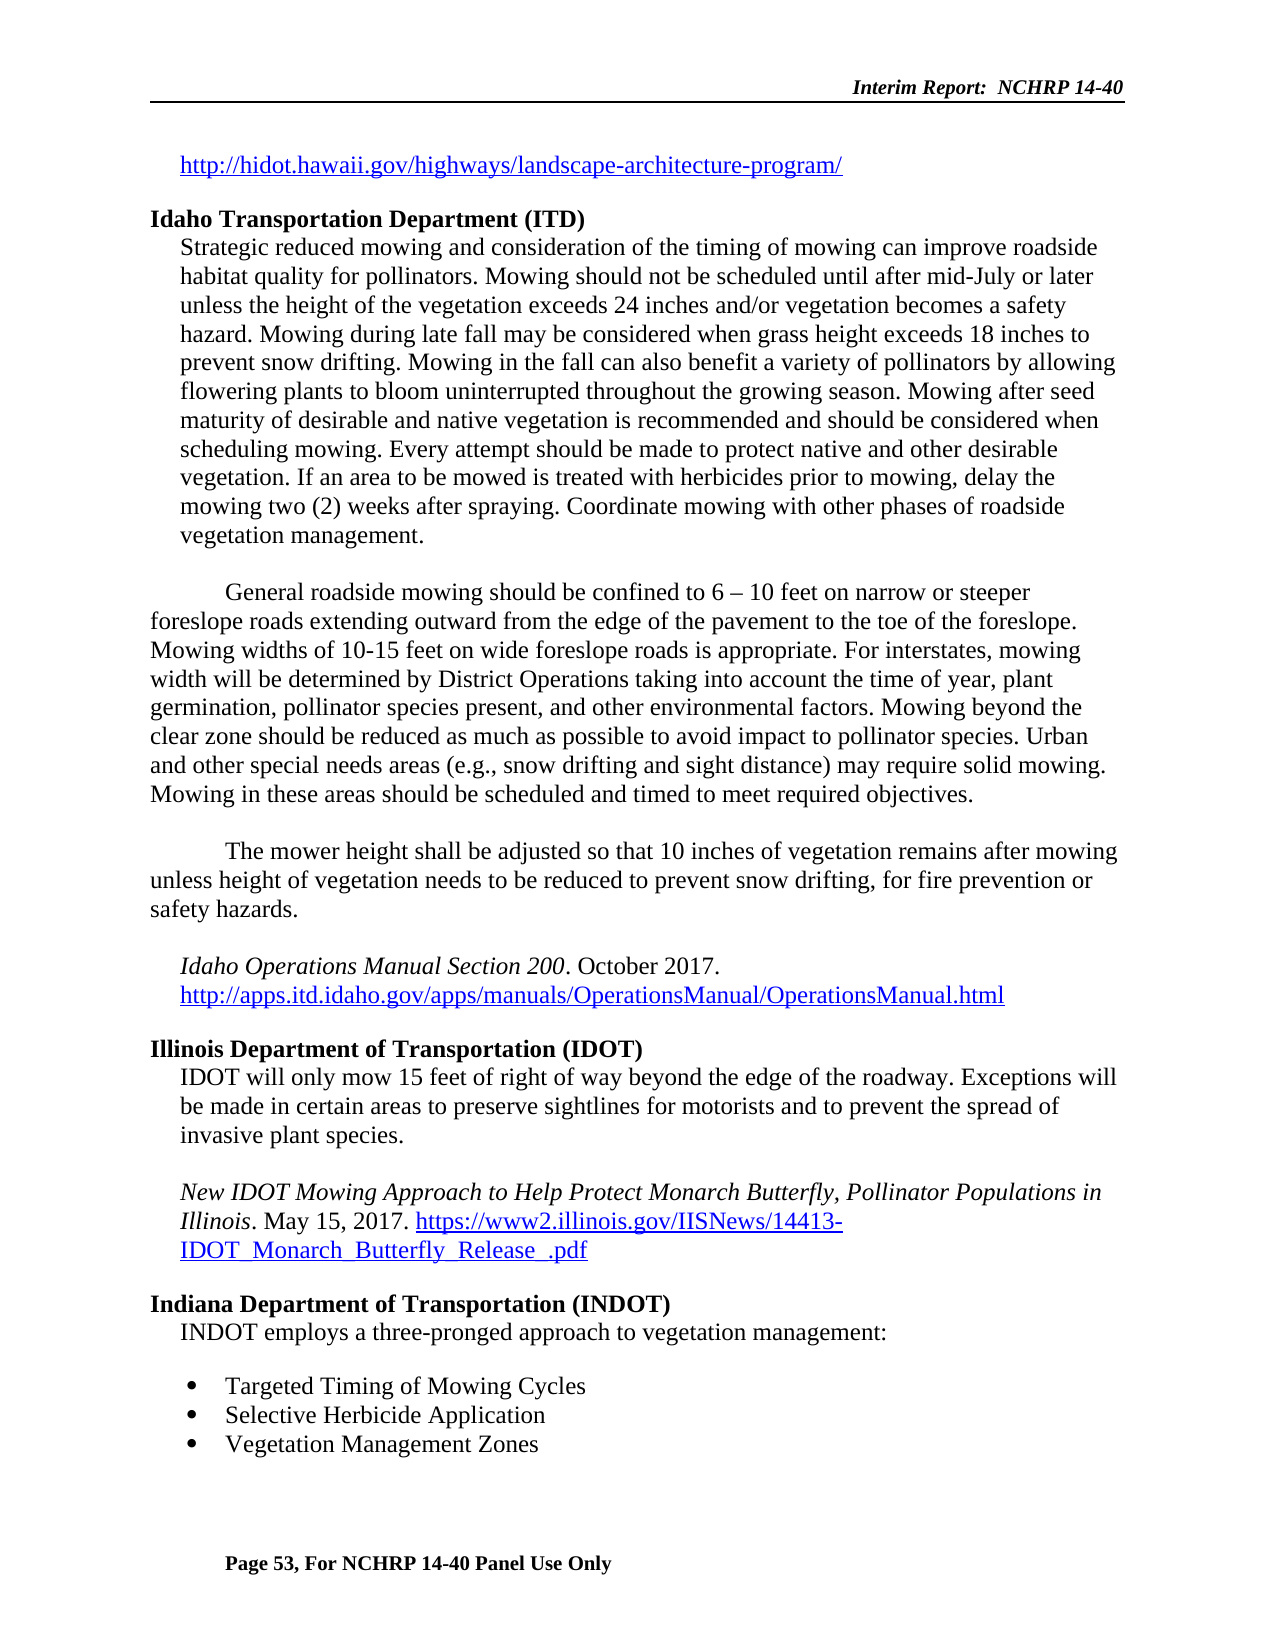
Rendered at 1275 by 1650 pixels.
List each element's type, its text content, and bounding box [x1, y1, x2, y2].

list Selective Herbicide Application [187, 1400, 1125, 1429]
text http://hidot.hawaii.gov/highways/landscape-architecture-program/ [180, 150, 1125, 179]
text Strategic reduced mowing and consideration of the timing of mowing can improve roadside habitat quality for pollinators. Mowing should not be scheduled until after mid-July or later unless the height of the vegetation exceeds 24 inches and/or vegetation becomes a safety hazard. Mowing during late fall may be considered when grass height exceeds 18 inches to prevent snow drifting. Mowing in the fall can also benefit a variety of pollinators by allowing flowering plants to bloom uninterrupted throughout the growing season. Mowing after seed maturity of desirable and native vegetation is recommended and should be considered when scheduling mowing. Every attempt should be made to protect native and other desirable vegetation. If an area to be mowed is treated with herbicides prior to mowing, delay the mowing two (2) weeks after spraying. Coordinate mowing with other phases of roadside vegetation management. [180, 232, 1125, 549]
list Vegetation Management Zones [187, 1429, 1125, 1457]
text Idaho Transportation Department (ITD) [150, 204, 1125, 232]
text Idaho Operations Manual Section 200. October 2017. http://apps.itd.idaho.gov/apps/manuals/OperationsManual/OperationsManual.html [180, 951, 1125, 1009]
text IDOT will only mow 15 feet of right of way beyond the edge of the roadway. Exceptions will be made in certain areas to preserve sightlines for motorists and to prevent the spread of invasive plant species. [180, 1062, 1125, 1149]
text Indiana Department of Transportation (INDOT) [150, 1289, 1125, 1317]
text General roadside mowing should be confined to 6 – 10 feet on narrow or steeper foreslope roads extending outward from the edge of the pavement to the toe of the foreslope. Mowing widths of 10-15 feet on wide foreslope roads is appropriate. For interstates, mowing width will be determined by District Operations taking into account the time of year, plant germination, pollinator species present, and other environmental factors. Mowing beyond the clear zone should be reduced as much as possible to avoid impact to pollinator species. Urban and other special needs areas (e.g., snow drifting and sight distance) may require solid mowing. Mowing in these areas should be scheduled and timed to meet required objectives. [150, 577, 1125, 807]
list Targeted Timing of Mowing Cycles [187, 1371, 1125, 1400]
text New IDOT Mowing Approach to Help Protect Monarch Butterfly, Pollinator Populations in Illinois. May 15, 2017. https://www2.illinois.gov/IISNews/14413-IDOT_Monarch_Butterfly_Release_.pdf [180, 1177, 1125, 1264]
text Illinois Department of Transportation (IDOT) [150, 1034, 1125, 1062]
text INDOT employs a three-pronged approach to vegetation management: [180, 1317, 1125, 1346]
text The mower height shall be adjusted so that 10 inches of vegetation remains after mowing unless height of vegetation needs to be reduced to prevent snow drifting, for fire prevention or safety hazards. [150, 836, 1125, 922]
